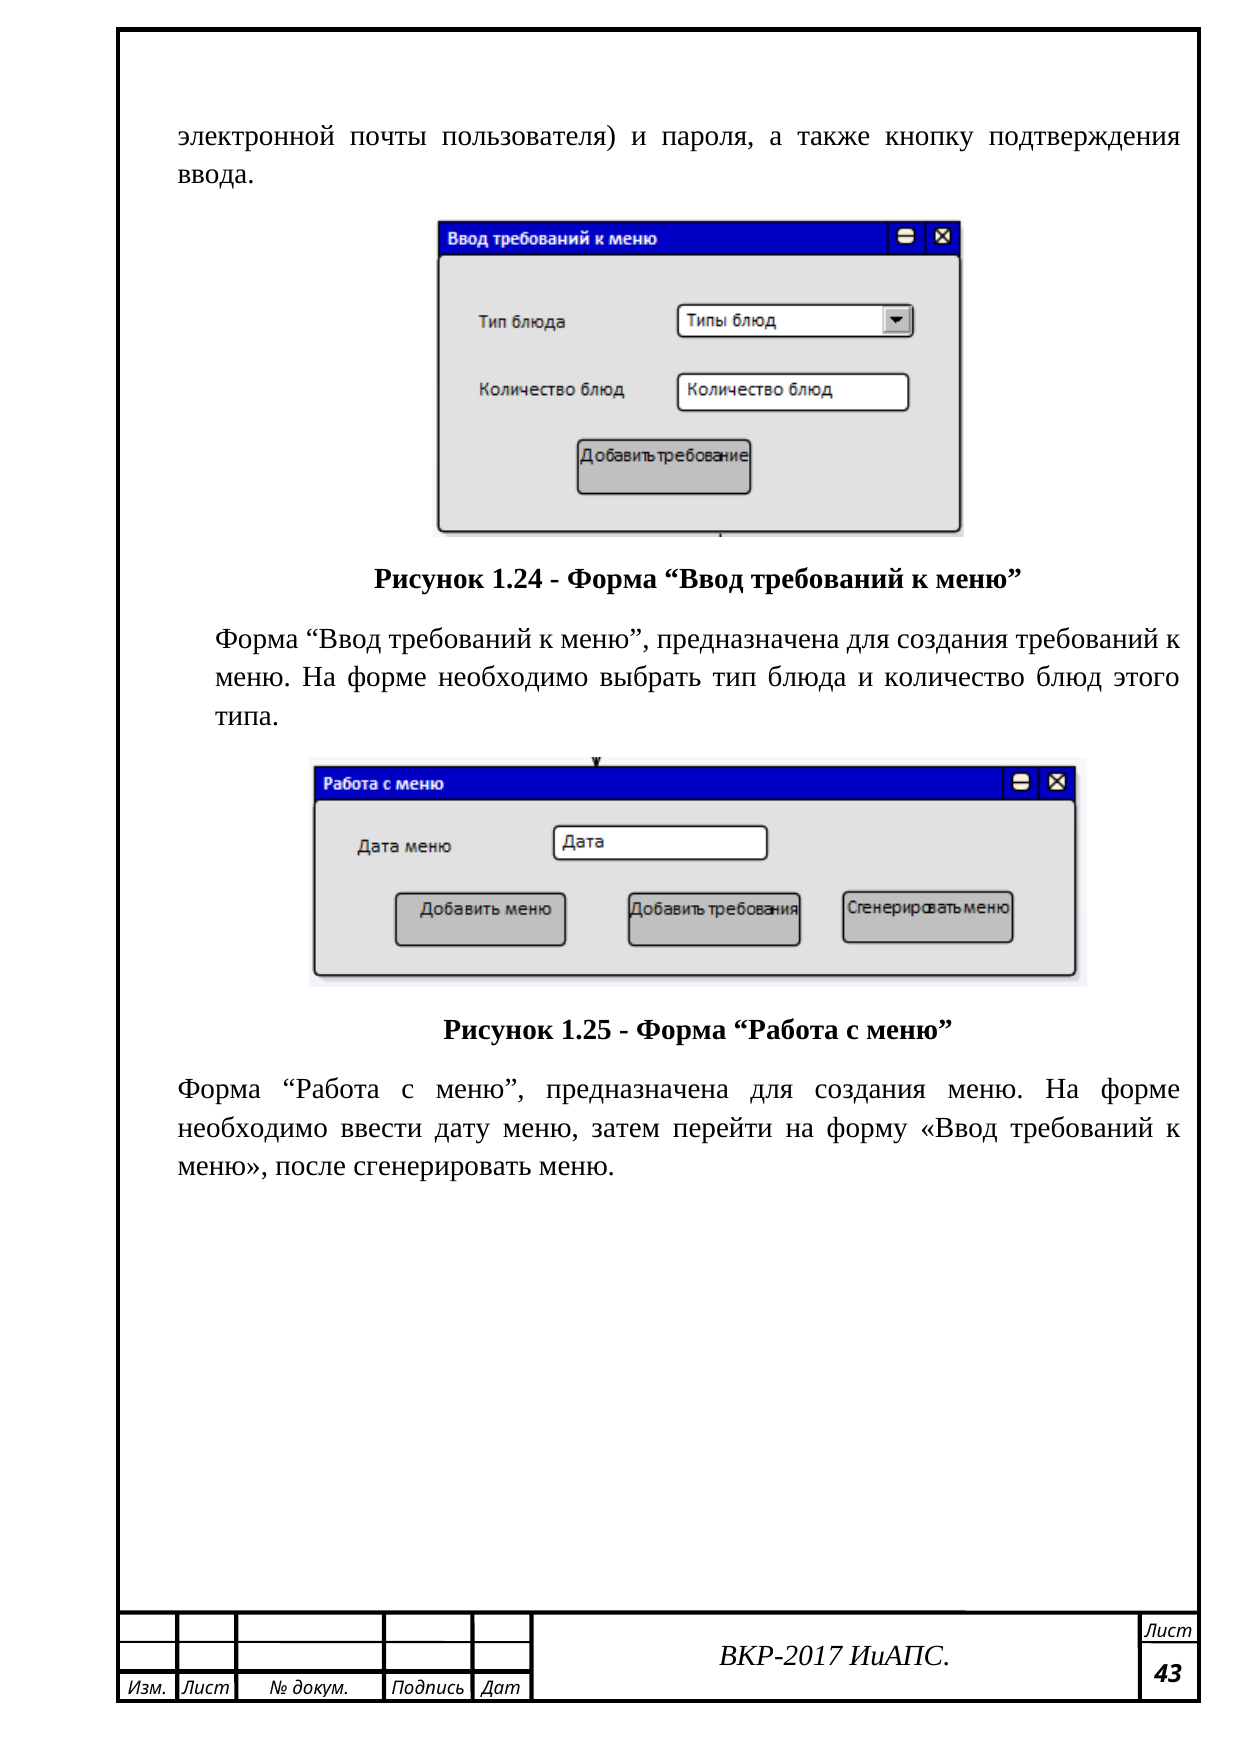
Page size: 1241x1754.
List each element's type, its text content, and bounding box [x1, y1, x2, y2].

picture [432, 216, 964, 537]
text Рисунок 1.24 - Форма “Ввод требований к меню” [215, 561, 1181, 595]
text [177, 118, 1181, 190]
text Форма “Ввод требований к меню”, предназначена для создания требований к меню. На форме необходимо выбрать тип блюда и количество блюд этого типа. [215, 621, 1181, 731]
picture [308, 757, 1087, 987]
text Форма “Работа с меню”, предназначена для создания меню. На форме необходимо ввести дату меню, затем перейти на форму «Ввод требований к меню», после сгенерировать меню. [177, 1071, 1181, 1182]
text Рисунок 1.25 - Форма “Работа с меню” [215, 1012, 1181, 1045]
